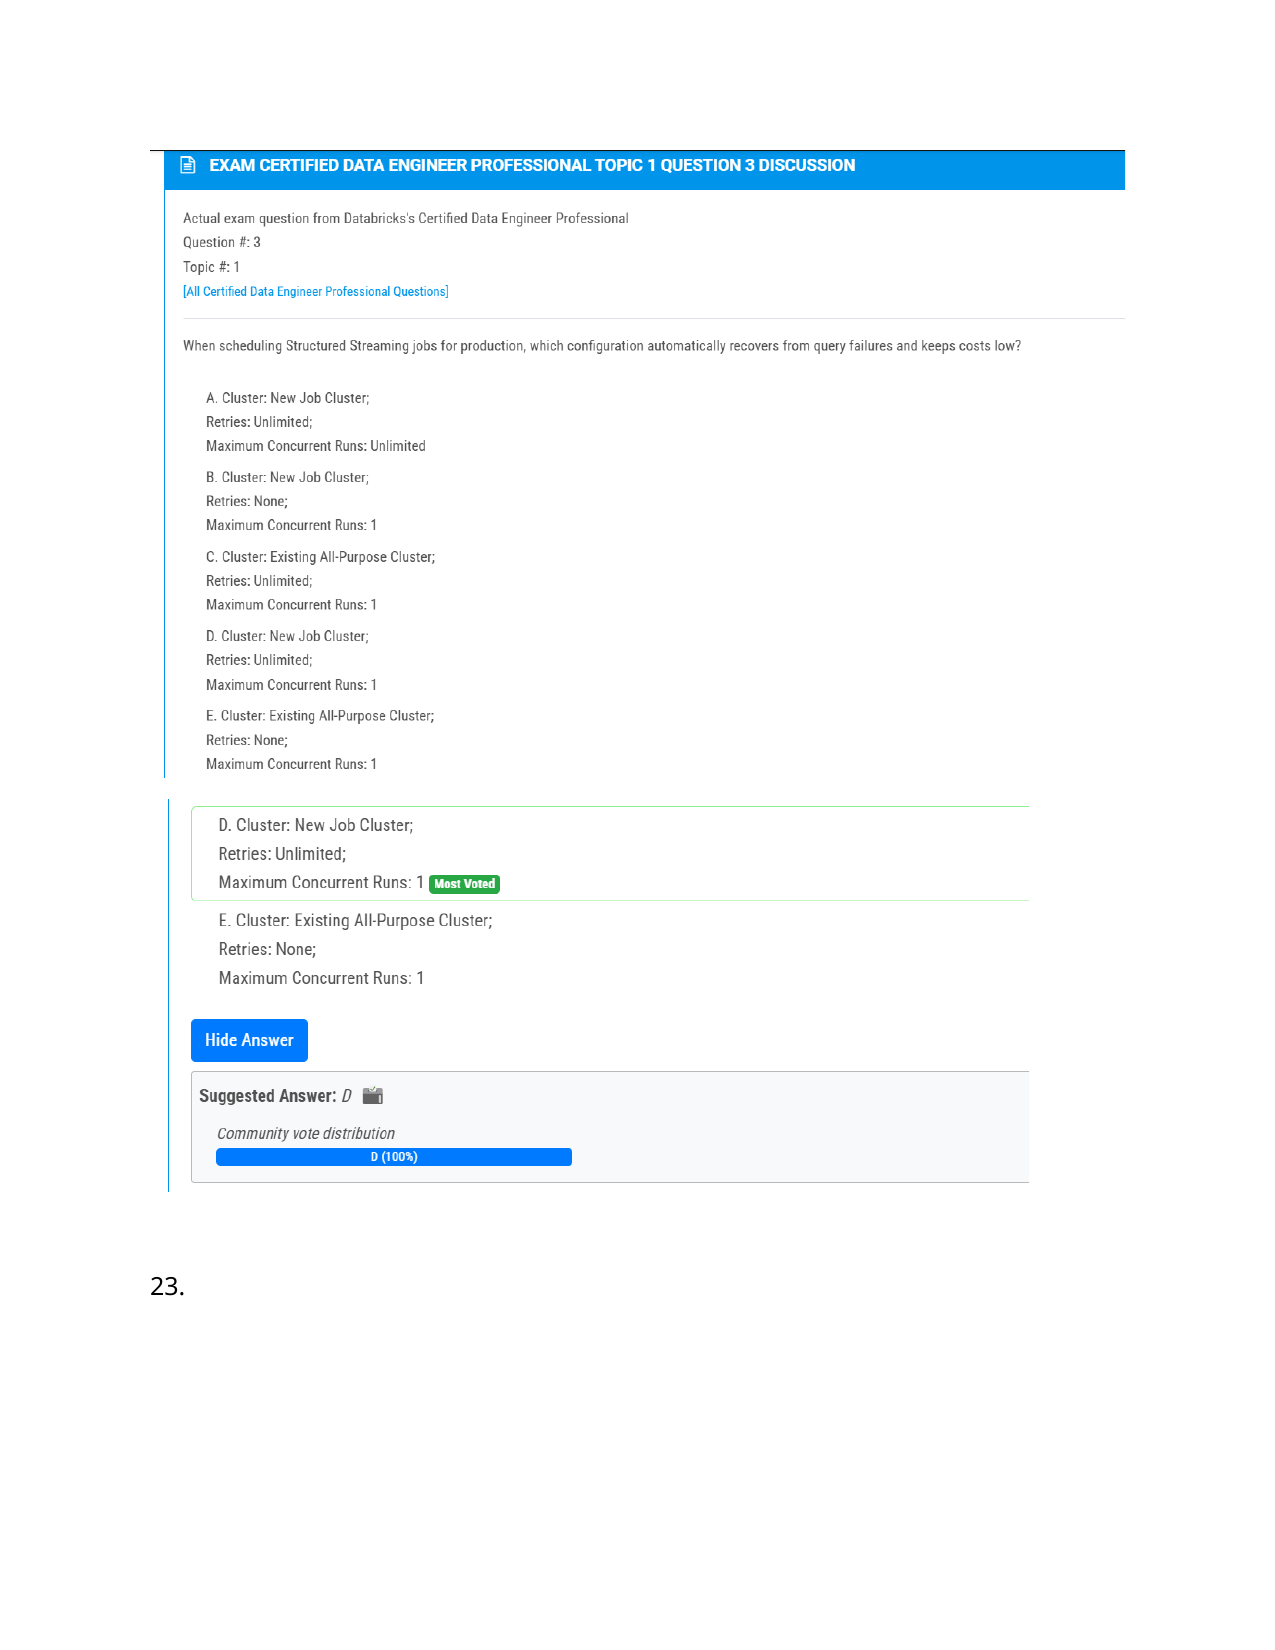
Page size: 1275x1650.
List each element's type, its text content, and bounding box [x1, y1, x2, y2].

picture [150, 799, 1030, 1192]
text 23. [150, 1269, 1125, 1303]
picture [150, 150, 1125, 778]
